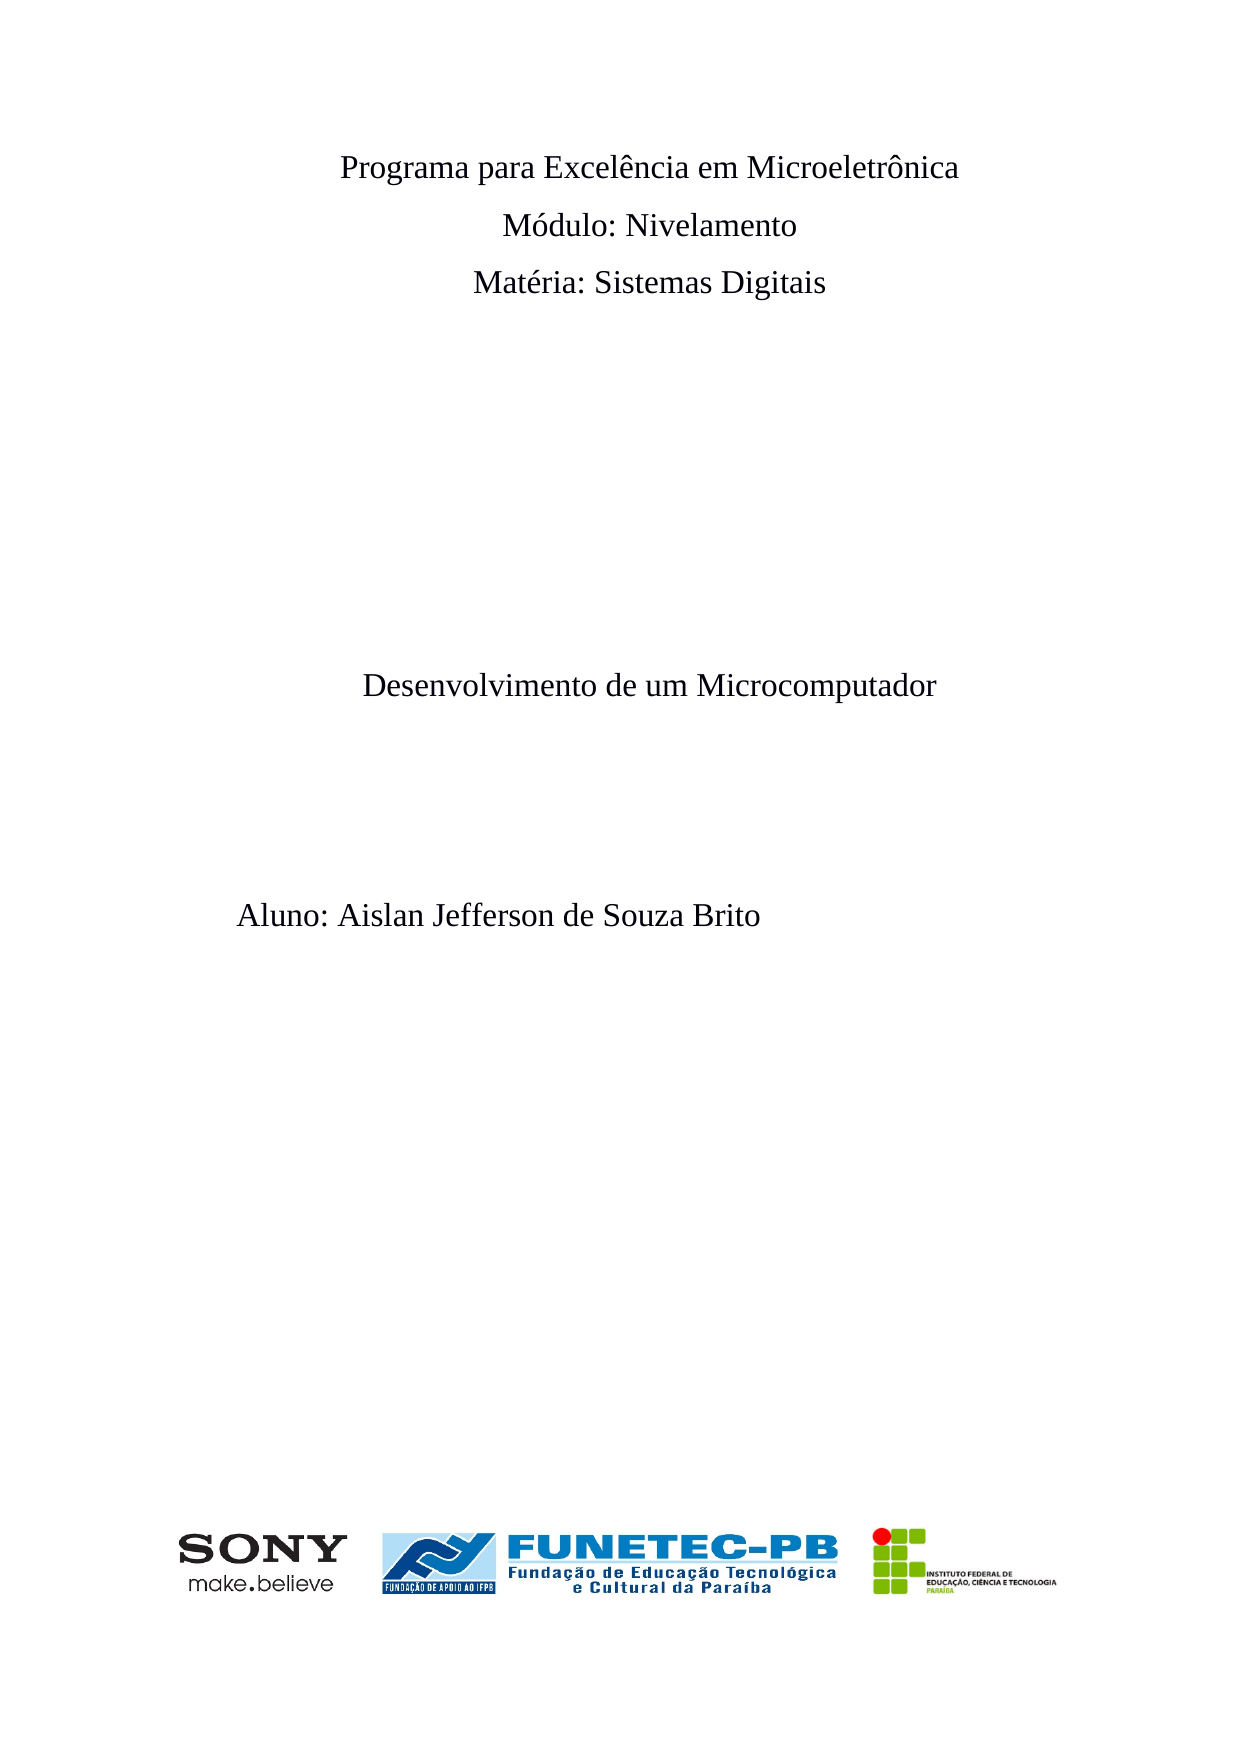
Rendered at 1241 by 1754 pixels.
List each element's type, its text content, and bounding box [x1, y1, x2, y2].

text Matéria: Sistemas Digitais [177, 263, 1063, 301]
text Programa para Excelência em Microeletrônica [177, 148, 1063, 186]
picture [177, 1531, 350, 1595]
text Desenvolvimento de um Microcomputador [177, 665, 1063, 703]
text Aluno: Aislan Jefferson de Souza Brito [177, 895, 1063, 933]
picture [870, 1527, 1059, 1595]
picture [380, 1531, 839, 1595]
text Módulo: Nivelamento [177, 205, 1063, 243]
